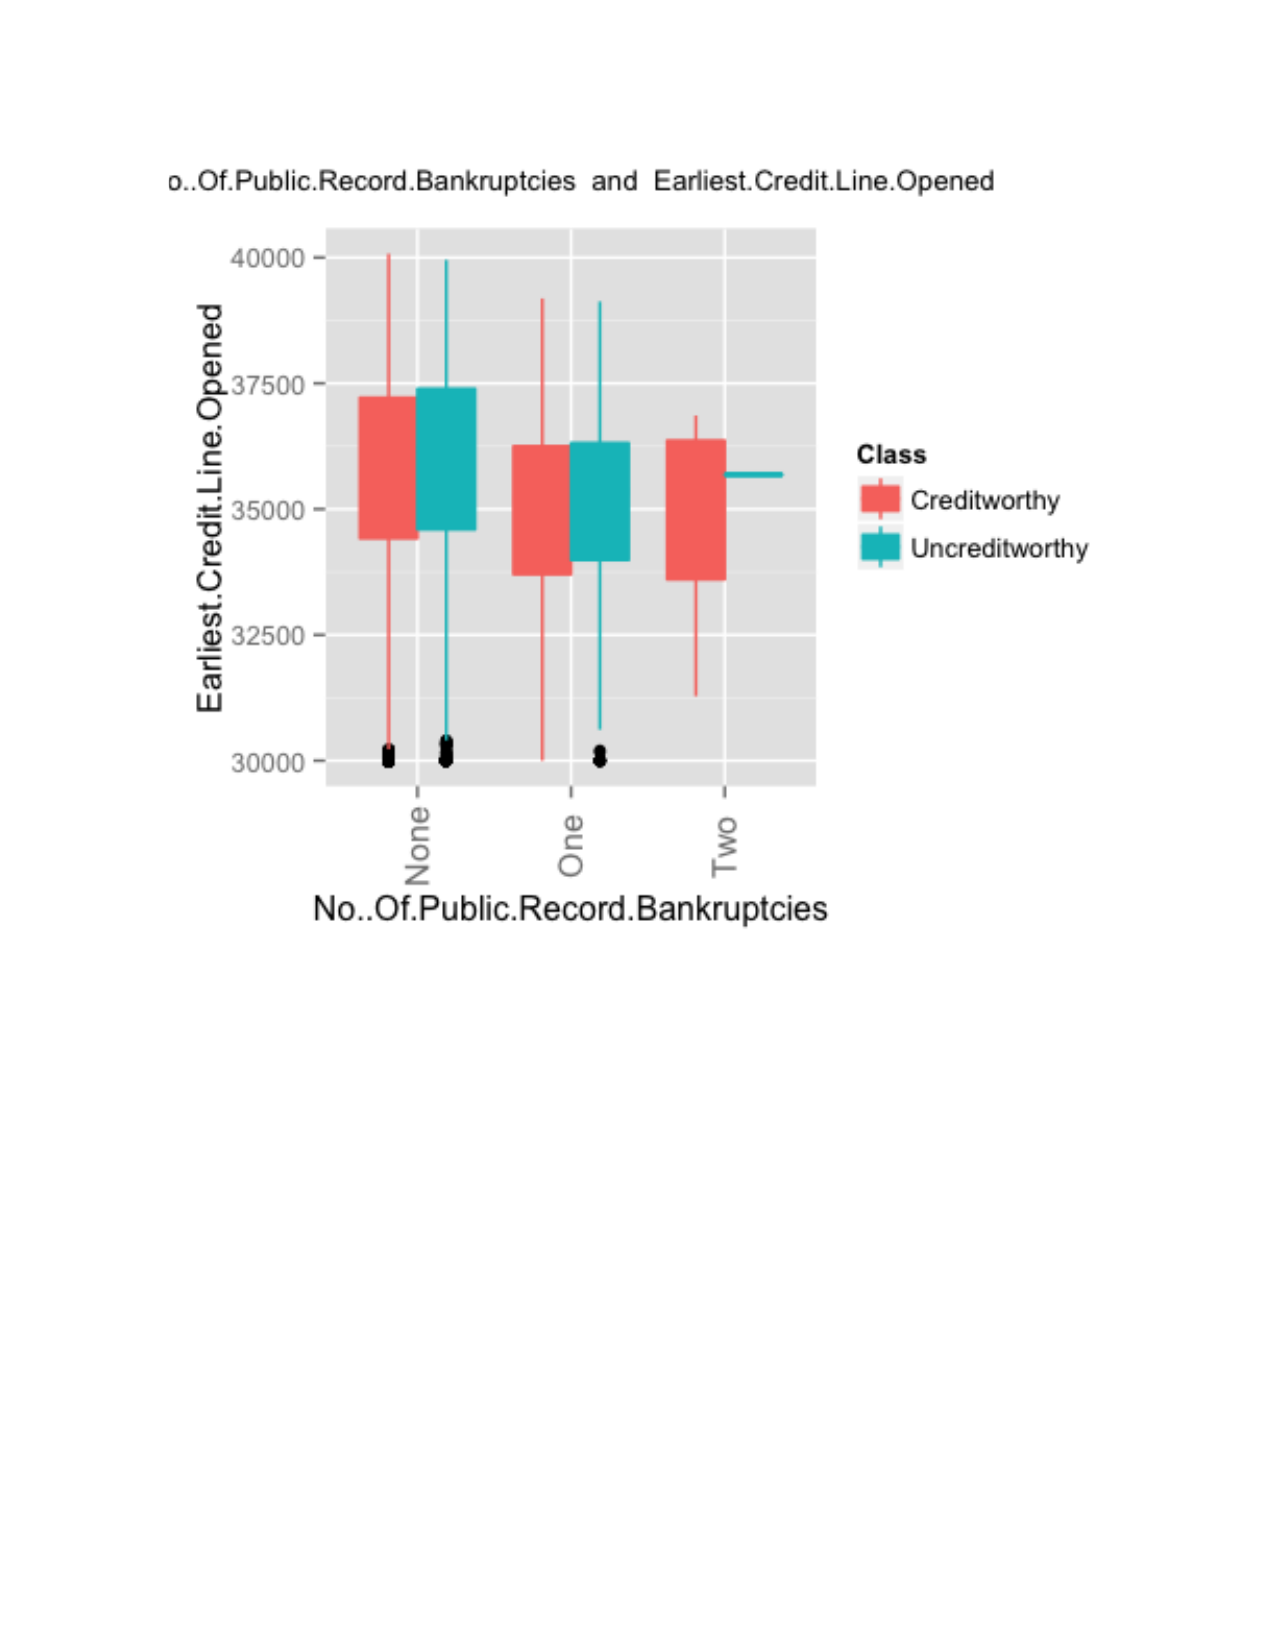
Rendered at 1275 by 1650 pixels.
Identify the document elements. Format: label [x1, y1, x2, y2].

picture [168, 150, 1169, 950]
